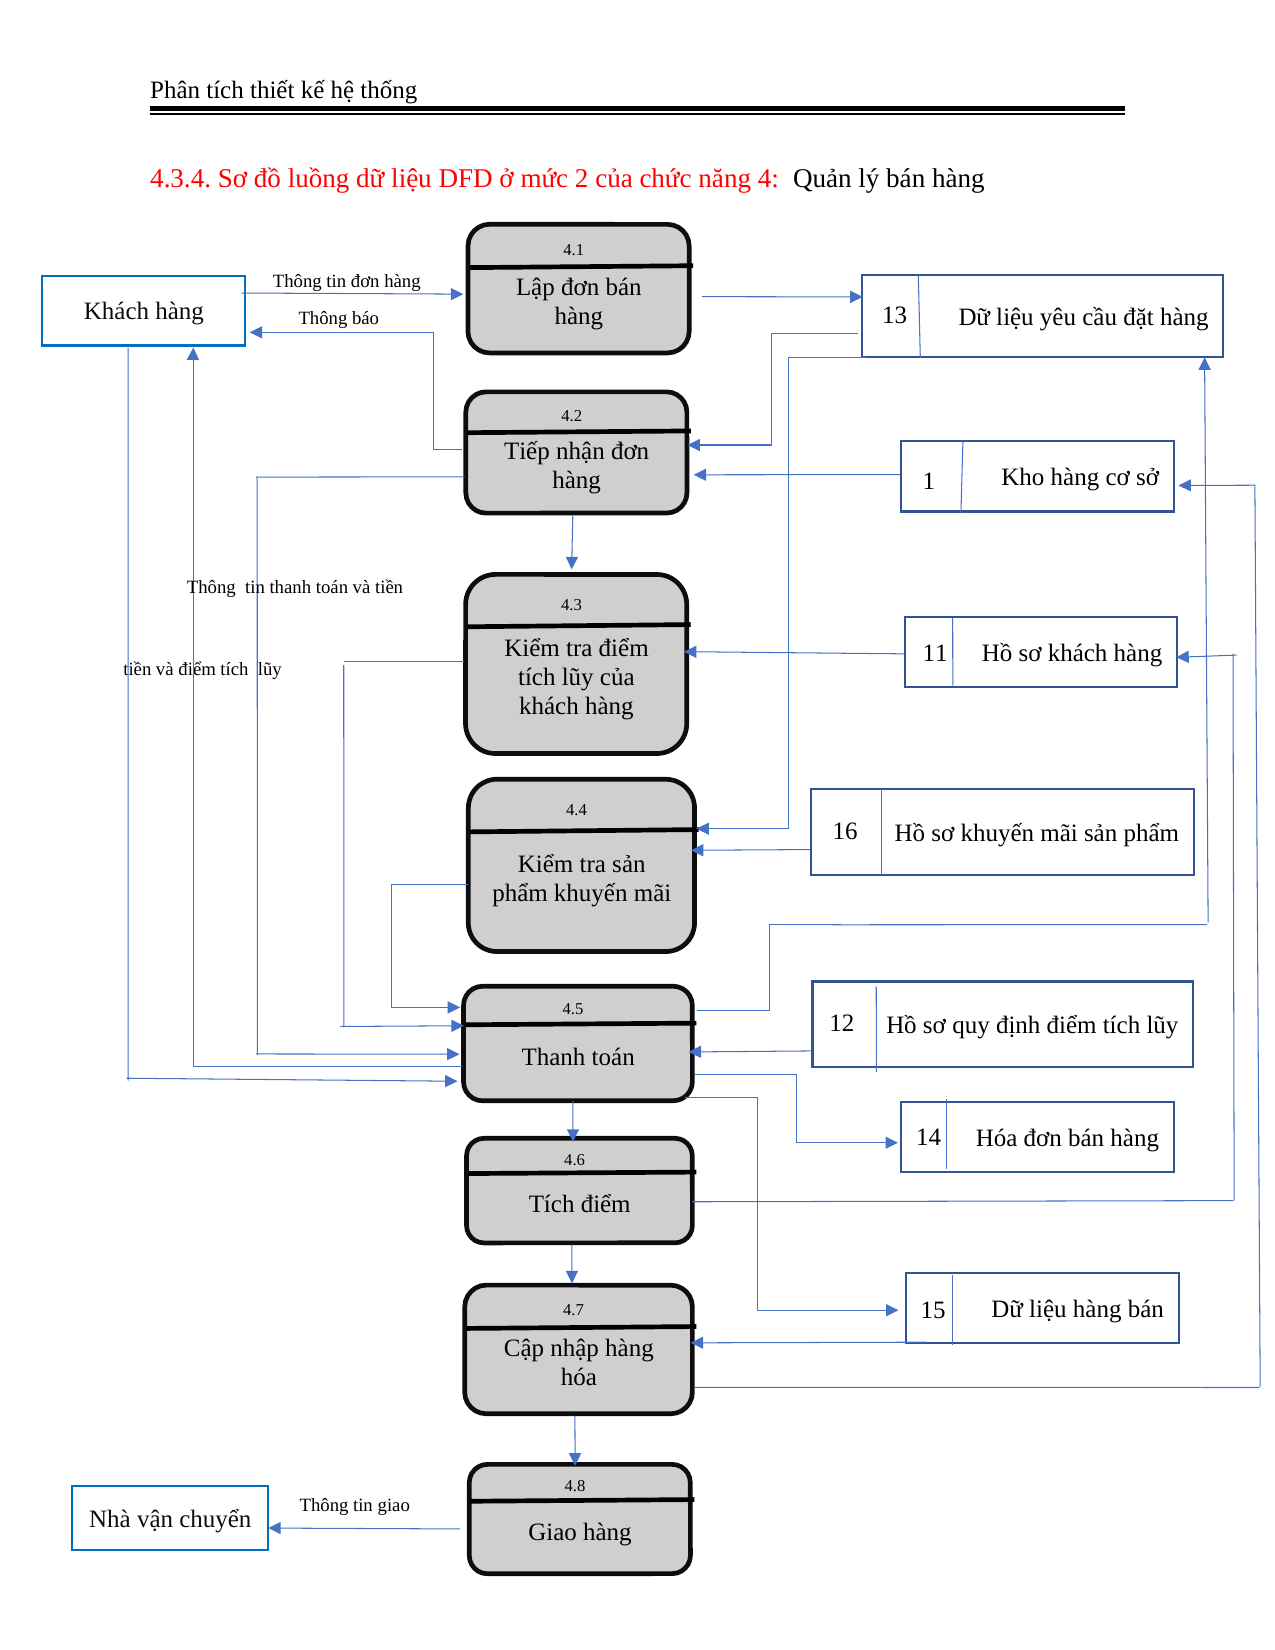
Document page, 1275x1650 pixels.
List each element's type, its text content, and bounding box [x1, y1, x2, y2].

text 4.3.4. Sơ đồ luồng dữ liệu DFD ở mức 2 của chức năng 4: Quản lý bán hàng [150, 162, 1125, 194]
